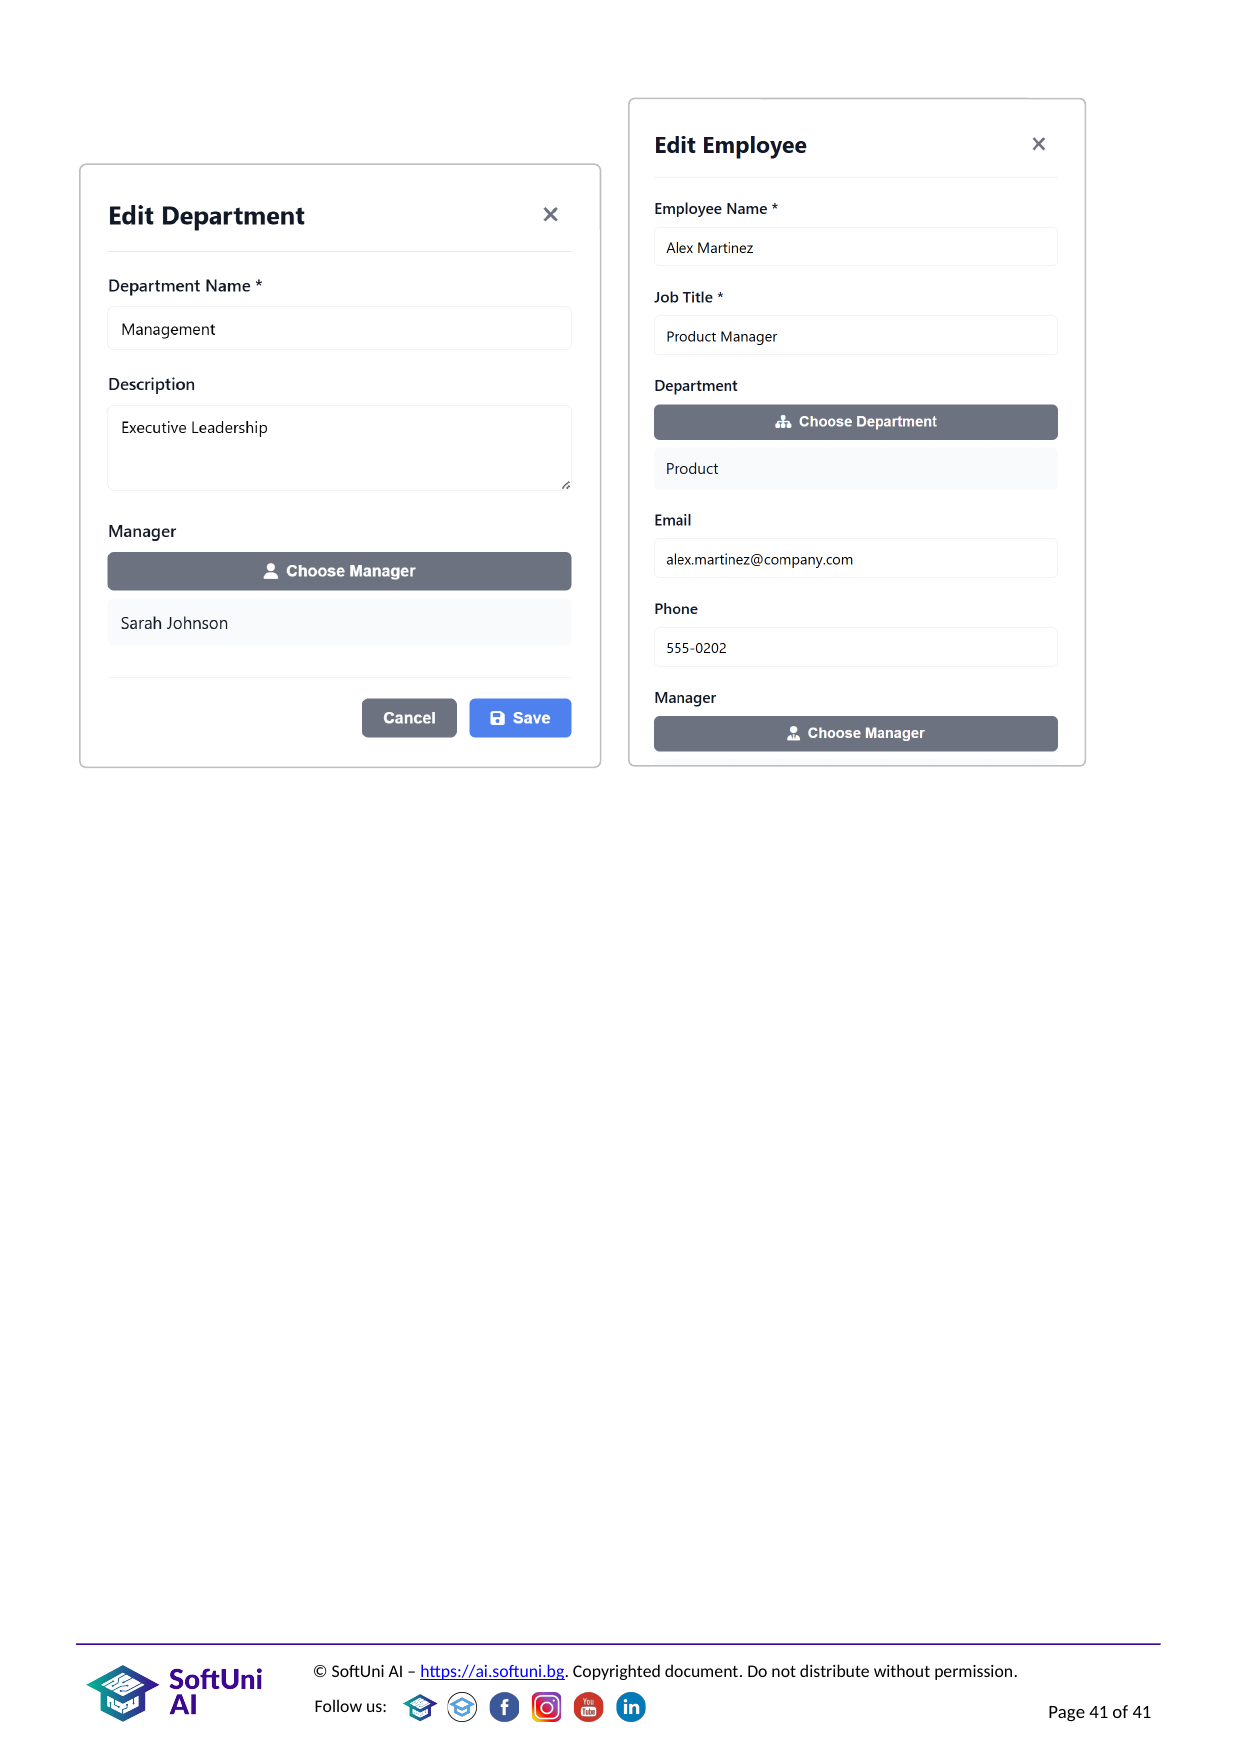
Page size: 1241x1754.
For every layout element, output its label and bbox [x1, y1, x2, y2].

picture [630, 1704, 639, 1714]
picture [447, 1692, 477, 1722]
picture [616, 1692, 625, 1701]
picture [637, 1692, 646, 1701]
picture [81, 165, 599, 766]
picture [573, 1692, 604, 1722]
picture [401, 1693, 439, 1722]
picture [637, 1713, 646, 1722]
picture [630, 100, 1084, 765]
picture [531, 1692, 562, 1722]
picture [616, 1713, 625, 1722]
picture [489, 1692, 519, 1722]
picture [83, 1663, 265, 1723]
